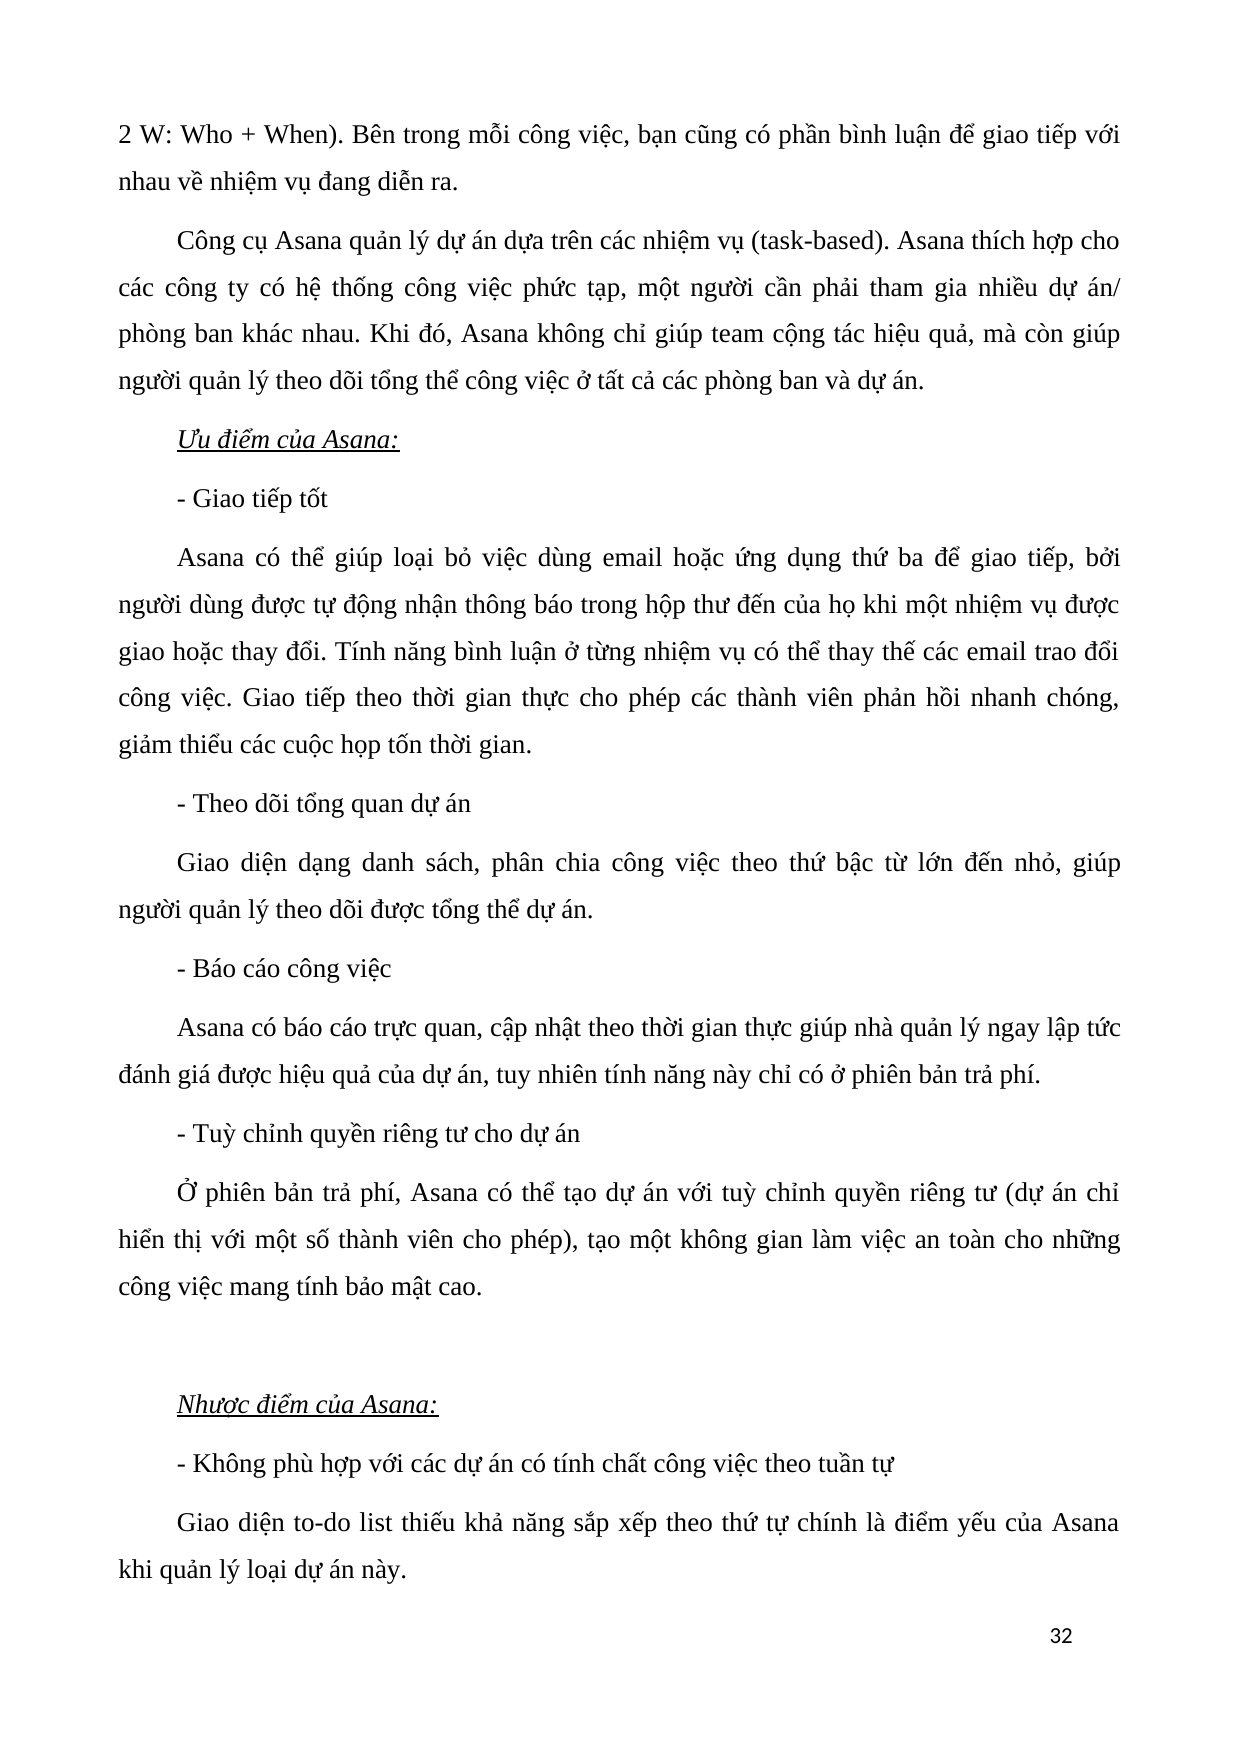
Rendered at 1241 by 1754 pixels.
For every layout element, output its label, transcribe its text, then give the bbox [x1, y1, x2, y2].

text Giao diện dạng danh sách, phân chia công việc theo thứ bậc từ lớn đến nhỏ, giúp người quản lý theo dõi được tổng thể dự án. [118, 846, 1122, 924]
text - Giao tiếp tốt [118, 482, 1122, 513]
text Asana có thể giúp loại bỏ việc dùng email hoặc ứng dụng thứ ba để giao tiếp, bởi người dùng được tự động nhận thông báo trong hộp thư đến của họ khi một nhiệm vụ được giao hoặc thay đổi. Tính năng bình luận ở từng nhiệm vụ có thể thay thế các email trao đổi công việc. Giao tiếp theo thời gian thực cho phép các thành viên phản hồi nhanh chóng, giảm thiểu các cuộc họp tốn thời gian. [118, 541, 1122, 759]
text Asana có báo cáo trực quan, cập nhật theo thời gian thực giúp nhà quản lý ngay lập tức đánh giá được hiệu quả của dự án, tuy nhiên tính năng này chỉ có ở phiên bản trả phí. [118, 1011, 1122, 1089]
text - Tuỳ chỉnh quyền riêng tư cho dự án [118, 1117, 1122, 1148]
text Nhược điểm của Asana: [118, 1388, 1122, 1419]
text Ưu điểm của Asana: [118, 423, 1122, 454]
text - Báo cáo công việc [118, 952, 1122, 983]
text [118, 118, 1122, 196]
text Công cụ Asana quản lý dự án dựa trên các nhiệm vụ (task-based). Asana thích hợp cho các công ty có hệ thống công việc phức tạp, một người cần phải tham gia nhiều dự án/ phòng ban khác nhau. Khi đó, Asana không chỉ giúp team cộng tác hiệu quả, mà còn giúp người quản lý theo dõi tổng thể công việc ở tất cả các phòng ban và dự án. [118, 224, 1122, 395]
text Giao diện to-do list thiếu khả năng sắp xếp theo thứ tự chính là điểm yếu của Asana khi quản lý loại dự án này. [118, 1506, 1122, 1584]
text - Không phù hợp với các dự án có tính chất công việc theo tuần tự [118, 1447, 1122, 1478]
text - Theo dõi tổng quan dự án [118, 787, 1122, 818]
text Ở phiên bản trả phí, Asana có thể tạo dự án với tuỳ chỉnh quyền riêng tư (dự án chỉ hiển thị với một số thành viên cho phép), tạo một không gian làm việc an toàn cho những công việc mang tính bảo mật cao. [118, 1176, 1122, 1301]
